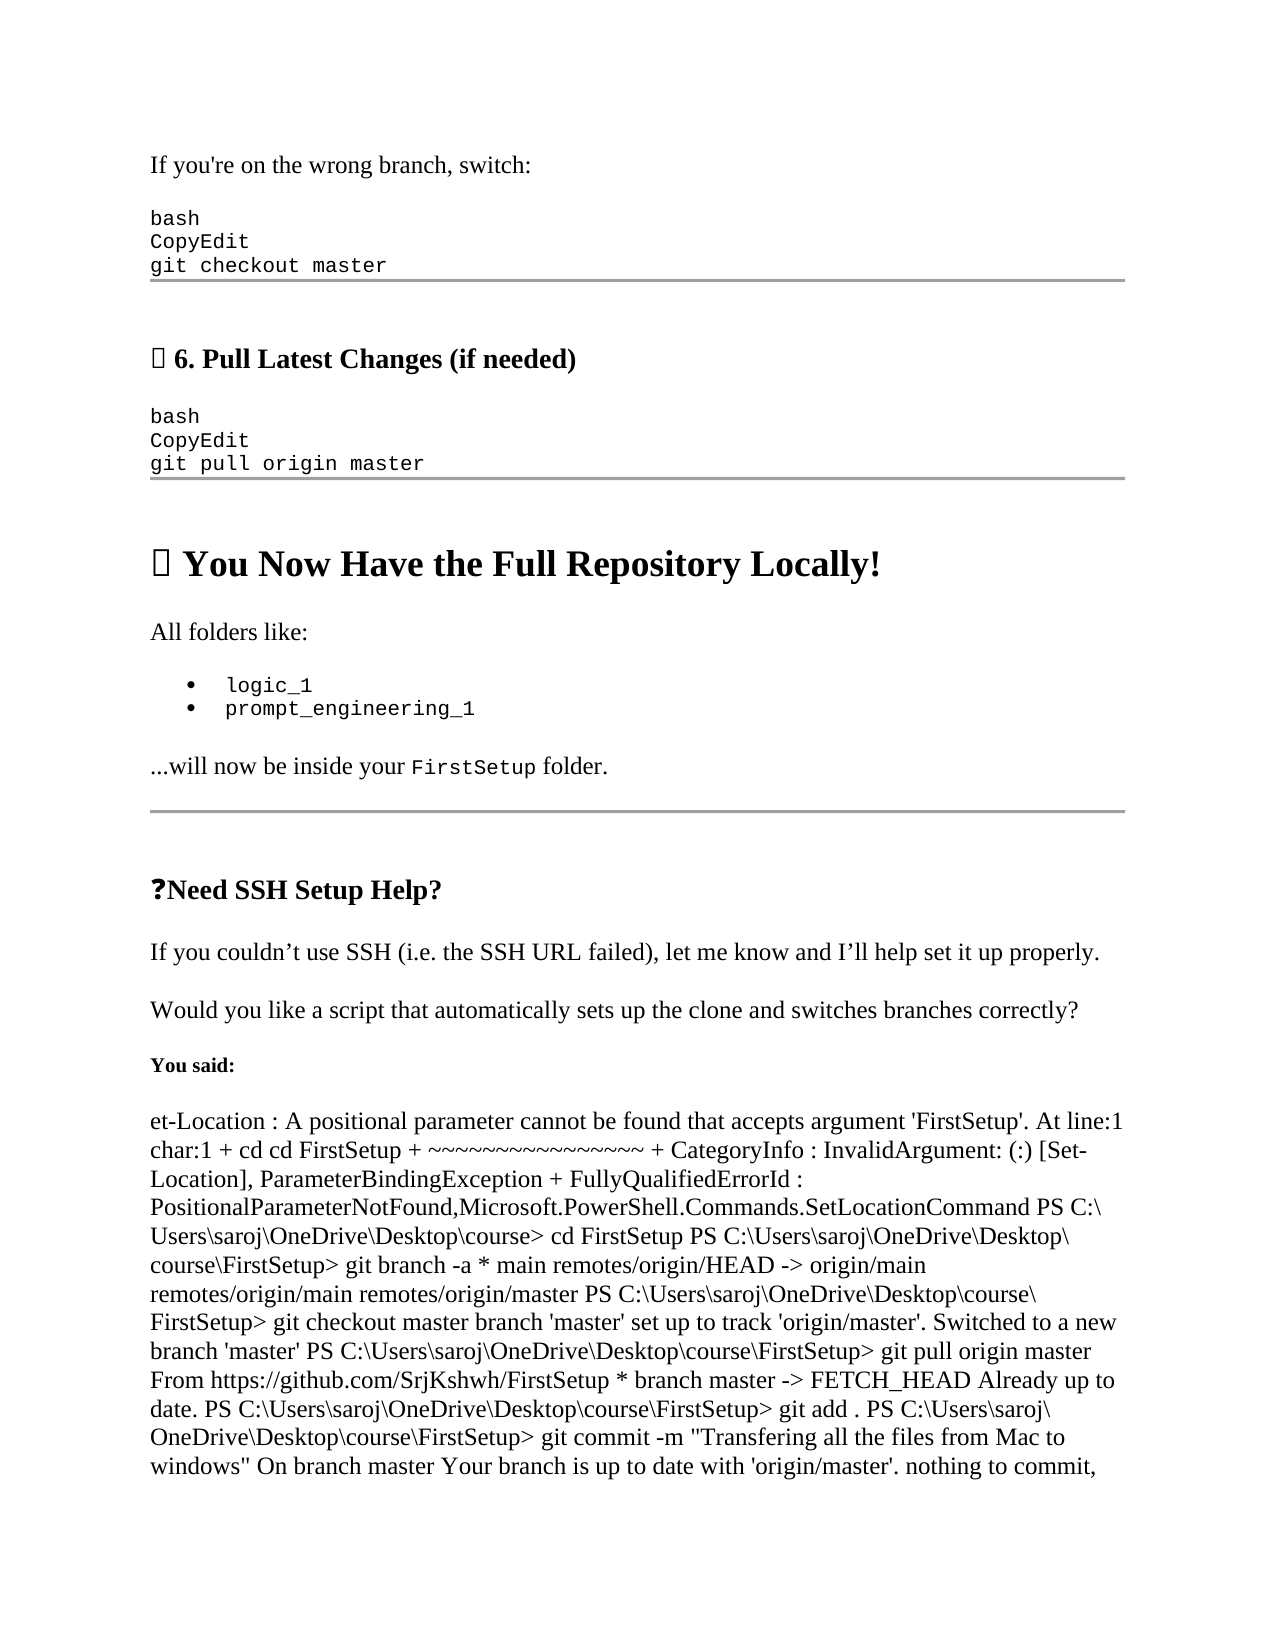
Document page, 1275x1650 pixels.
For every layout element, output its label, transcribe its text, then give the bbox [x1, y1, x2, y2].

text If you're on the wrong branch, switch: [150, 150, 1125, 179]
text Would you like a script that automatically sets up the clone and switches branches correctly? [150, 995, 1125, 1024]
text All folders like: [150, 617, 1125, 646]
text git pull origin master [150, 453, 1125, 476]
text If you couldn’t use SSH (i.e. the SSH URL failed), let me know and I’ll help set it up properly. [150, 937, 1125, 966]
text CopyEdit [150, 430, 1125, 453]
text CopyEdit [150, 232, 1125, 255]
text ...will now be inside your FirstSetup folder. [150, 751, 1125, 781]
text 🔹 6. Pull Latest Changes (if needed) [150, 338, 1125, 377]
text ✅ You Now Have the Full Repository Locally! [150, 537, 1125, 588]
text ❓Need SSH Setup Help? [150, 870, 1125, 908]
text bash [150, 406, 1125, 430]
text git checkout master [150, 255, 1125, 278]
text You said: [150, 1053, 1125, 1077]
list prompt_engineering_1 [187, 698, 1125, 722]
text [150, 1106, 1125, 1480]
text bash [150, 208, 1125, 232]
list logic_1 [187, 675, 1125, 698]
